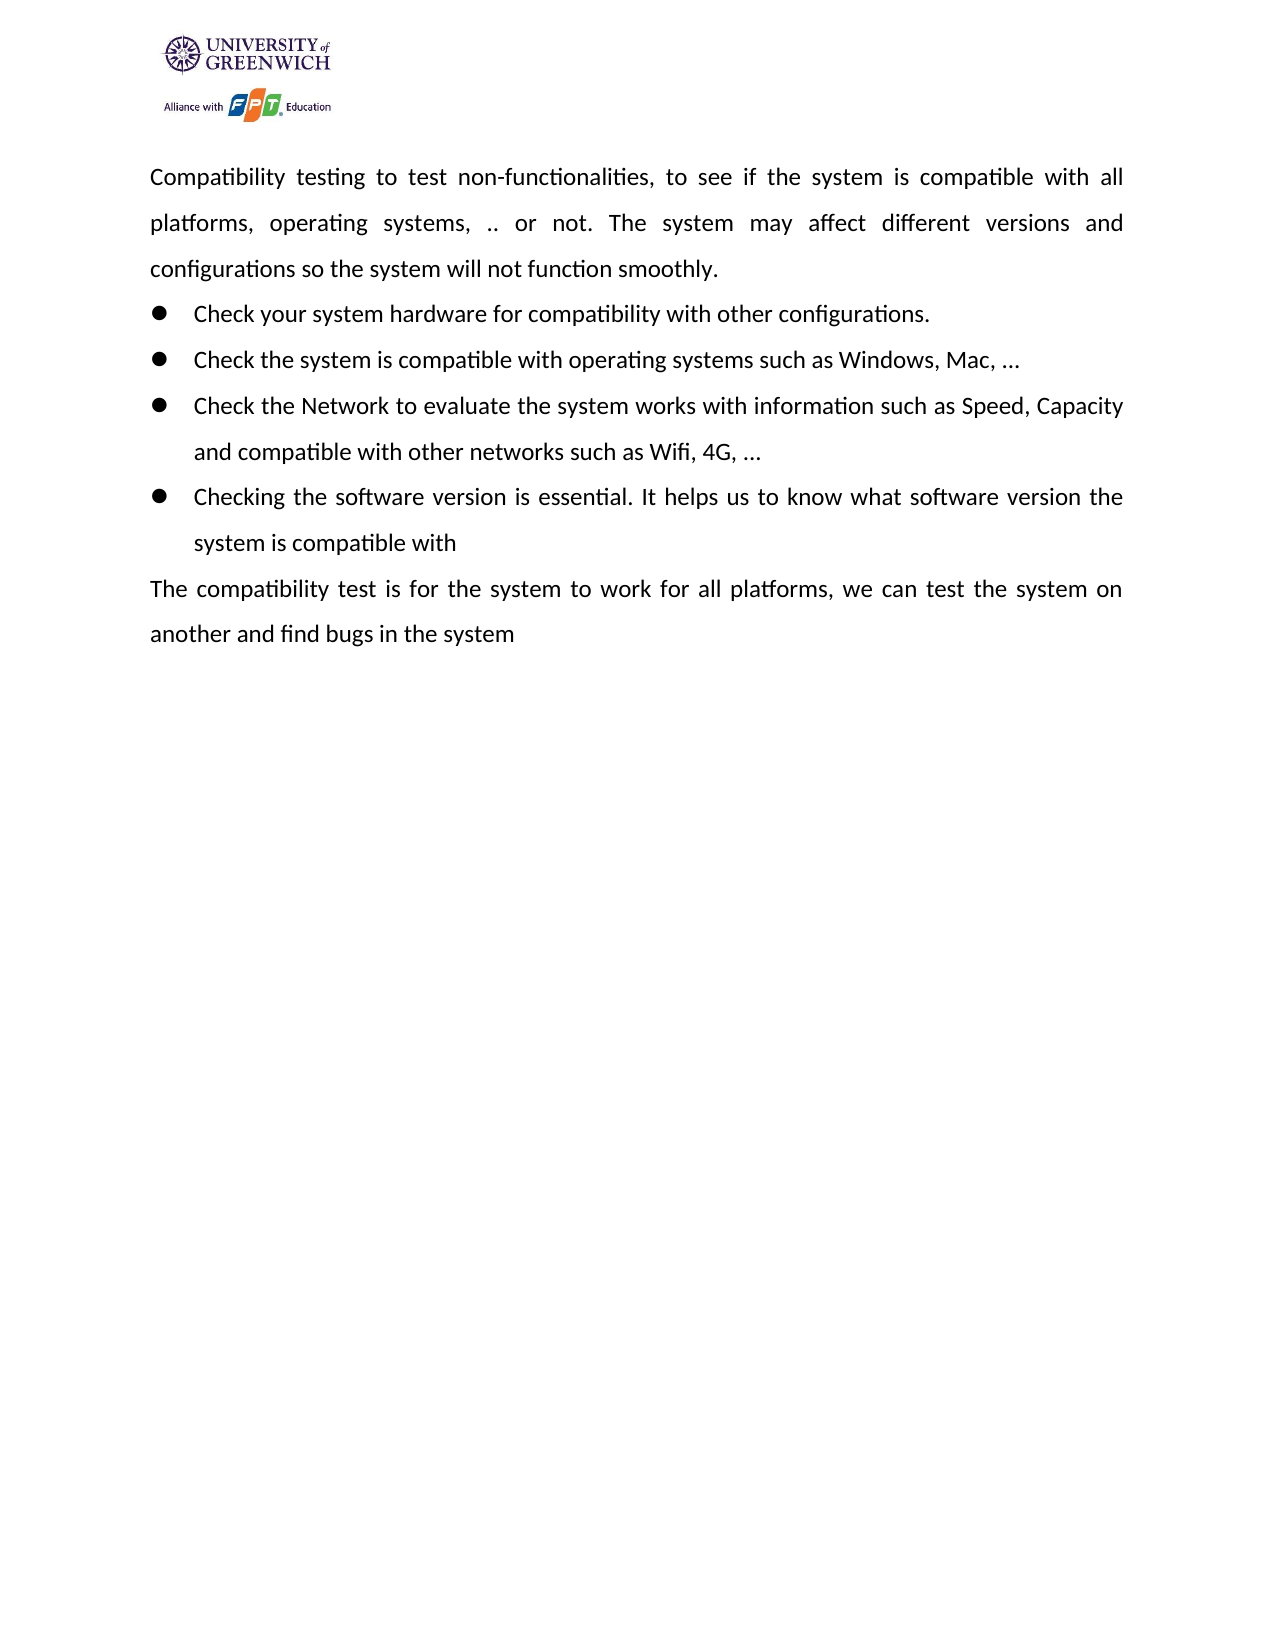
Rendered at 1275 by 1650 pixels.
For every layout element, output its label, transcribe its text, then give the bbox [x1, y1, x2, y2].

picture [150, 21, 343, 133]
text The compatibility test is for the system to work for all platforms, we can test the system on another and find bugs in the system [150, 573, 1125, 649]
list Check the system is compatible with operating systems such as Windows, Mac, ... [150, 344, 1125, 375]
list Check your system hardware for compatibility with other configurations. [150, 298, 1125, 329]
text Compatibility testing to test non-functionalities, to see if the system is compatible with all platforms, operating systems, .. or not. The system may affect different versions and configurations so the system will not function smoothly. [150, 161, 1125, 283]
list Check the Network to evaluate the system works with information such as Speed, Capacity and compatible with other networks such as Wifi, 4G, ... [150, 390, 1125, 466]
list Checking the software version is essential. It helps us to know what software version the system is compatible with [150, 481, 1125, 558]
